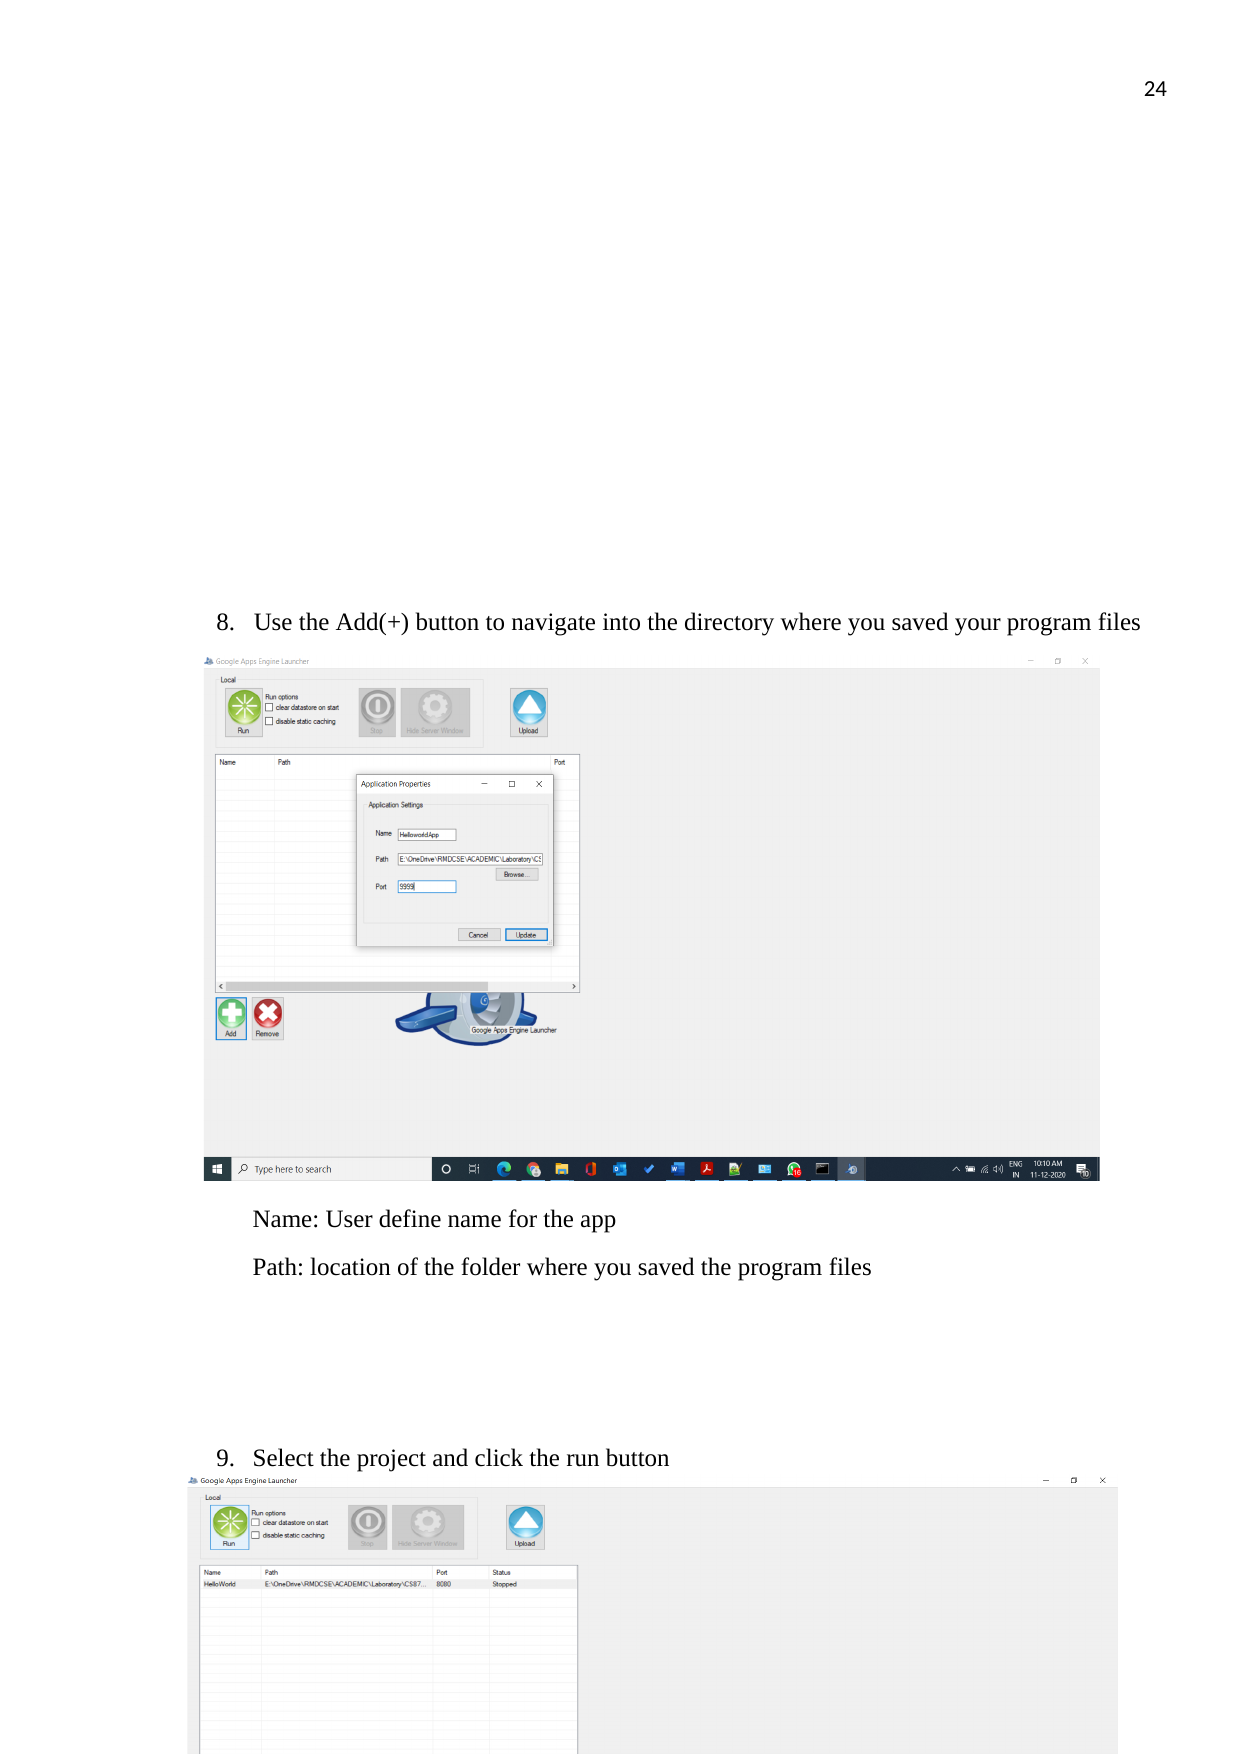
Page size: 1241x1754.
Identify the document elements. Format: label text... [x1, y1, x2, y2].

picture [187, 1474, 1118, 1754]
list Use the Add(+) button to navigate into the directory where you saved your program files [216, 607, 1167, 636]
text Path: location of the folder where you saved the program files [103, 1252, 1167, 1281]
picture [203, 655, 1100, 1181]
text Name: User define name for the app [103, 1204, 1167, 1233]
list Select the project and click the run button [216, 1443, 1167, 1472]
